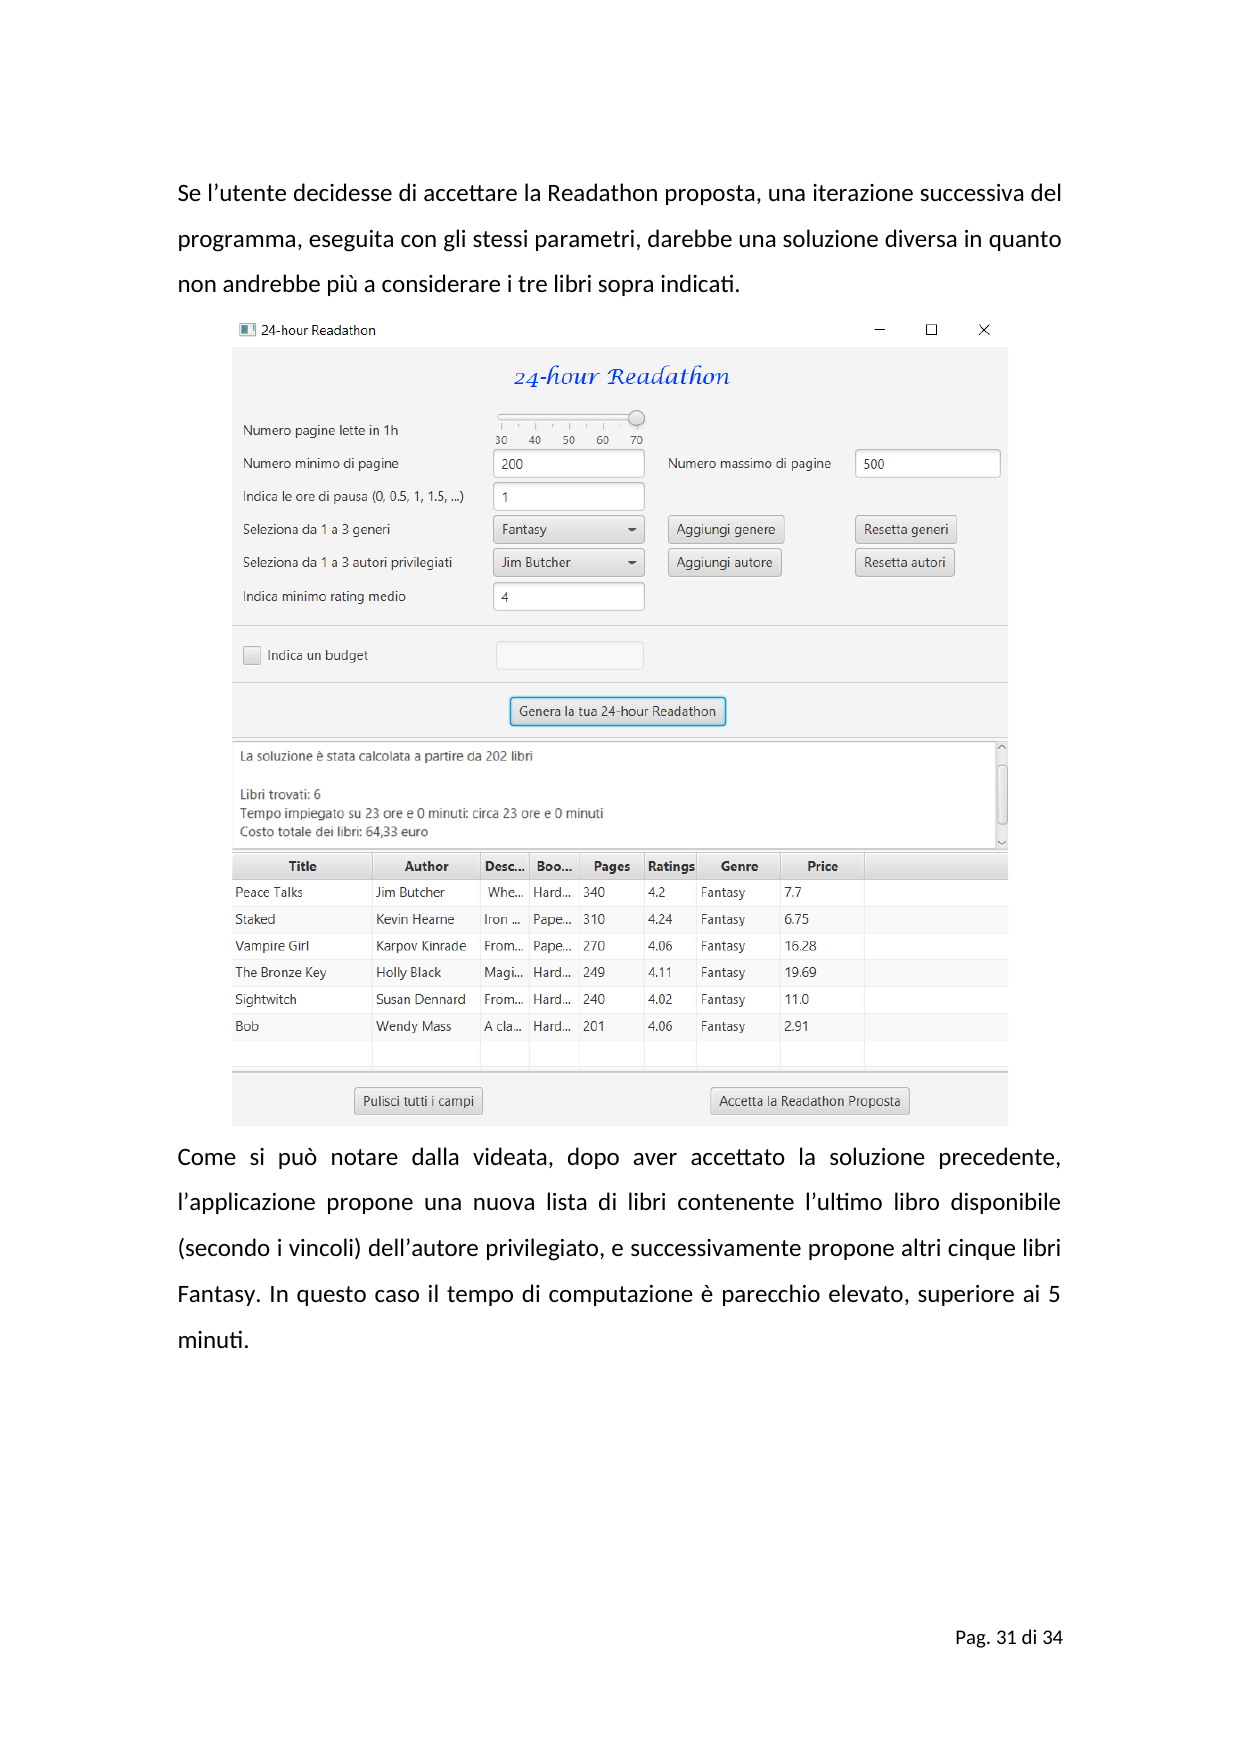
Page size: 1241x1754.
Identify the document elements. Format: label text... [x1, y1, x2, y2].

text Se l’utente decidesse di accettare la Readathon proposta, una iterazione successiva del programma, eseguita con gli stessi parametri, darebbe una soluzione diversa in quanto non andrebbe più a considerare i tre libri sopra indicati. [177, 177, 1063, 299]
text Come si può notare dalla videata, dopo aver accettato la soluzione precedente, l’applicazione propone una nuova lista di libri contenente l’ultimo libro disponibile (secondo i vincoli) dell’autore privilegiato, e successivamente propone altri cinque libri Fantasy. In questo caso il tempo di computazione è parecchio elevato, superiore ai 5 minuti. [177, 1141, 1063, 1354]
picture [232, 314, 1009, 1126]
